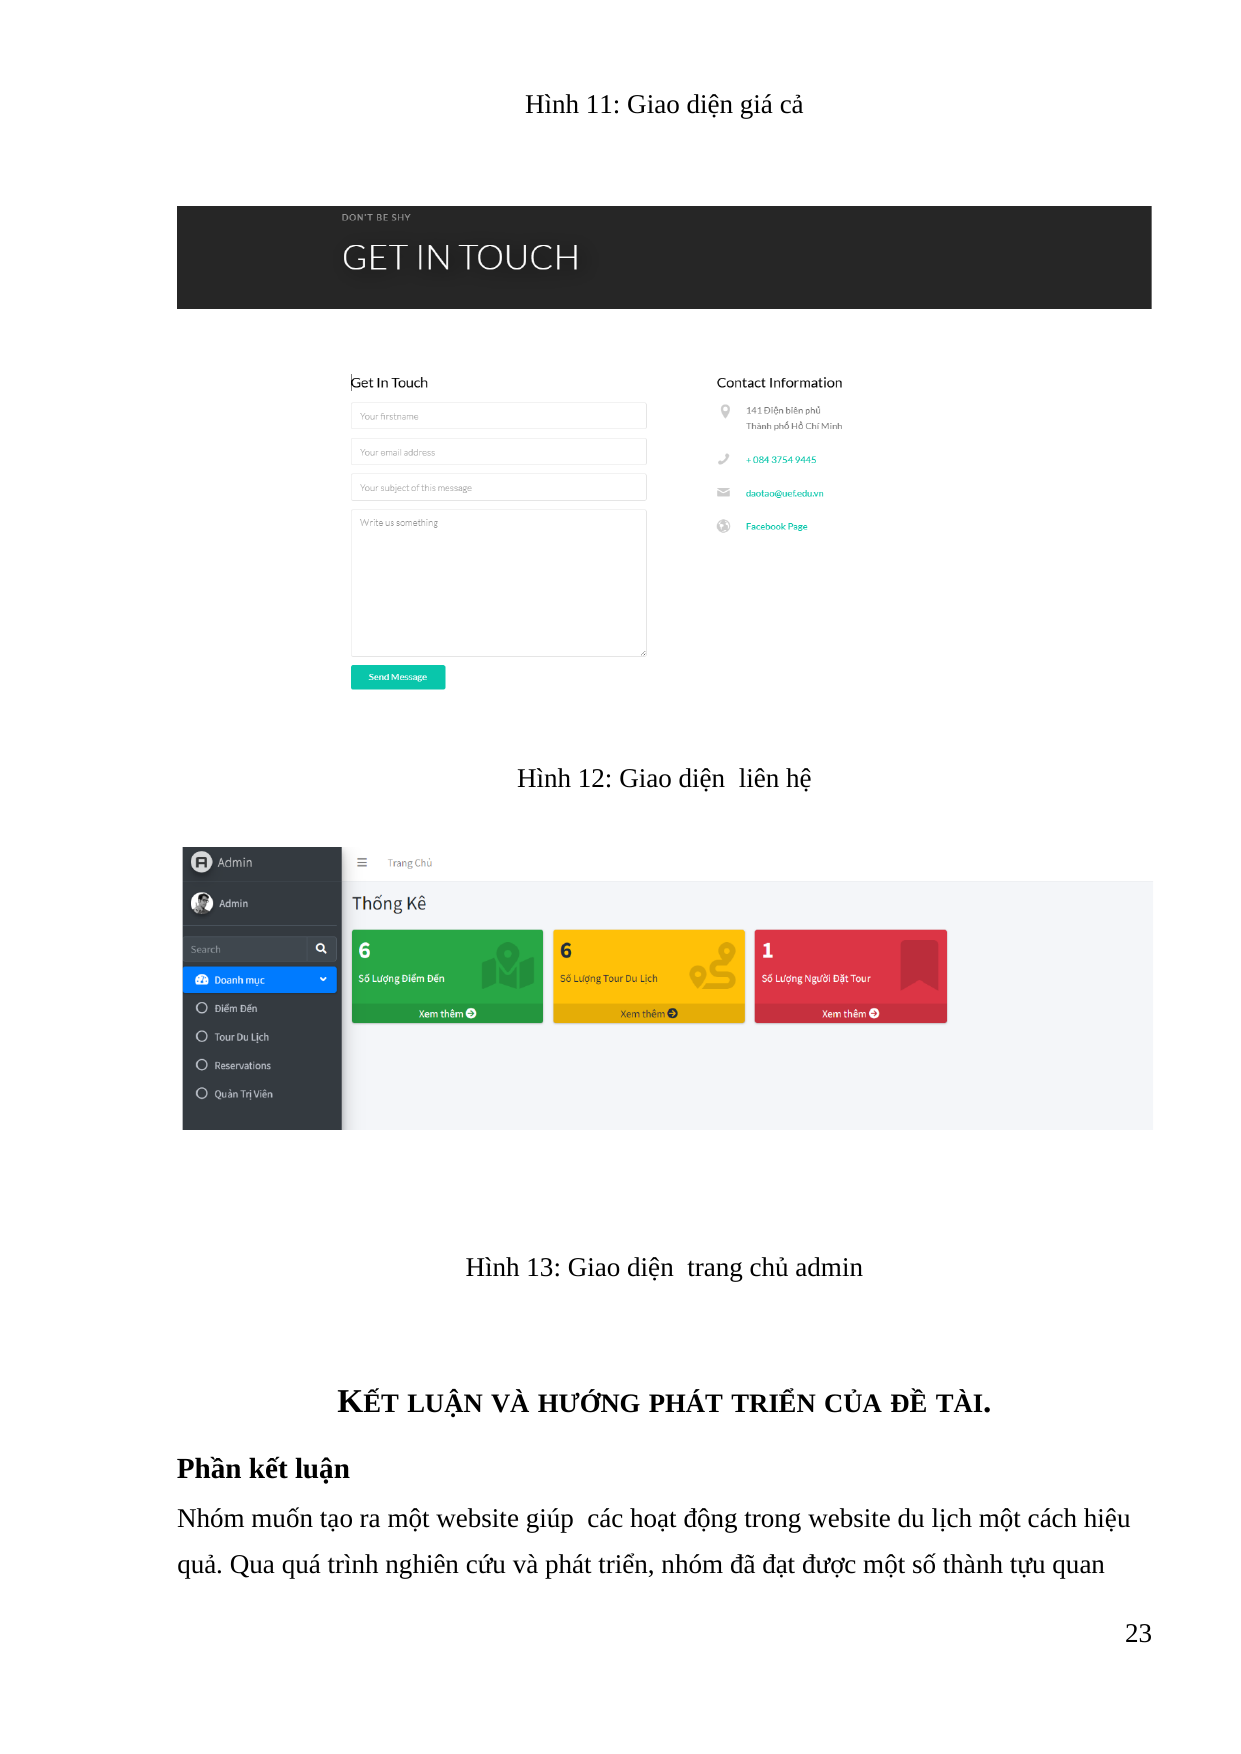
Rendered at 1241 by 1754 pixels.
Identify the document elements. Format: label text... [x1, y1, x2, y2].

picture [181, 847, 1153, 1129]
subtitle Kết luận và hướng phát triển của đề tài. [177, 1382, 1152, 1420]
text Hình 12: Giao diện liên hệ [177, 762, 1152, 793]
picture [177, 206, 1152, 734]
subtitle Phần kết luận [177, 1451, 1152, 1484]
text Hình 13: Giao diện trang chủ admin [177, 1251, 1152, 1282]
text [177, 1502, 1152, 1579]
text Hình 11: Giao diện giá cả [177, 88, 1152, 120]
